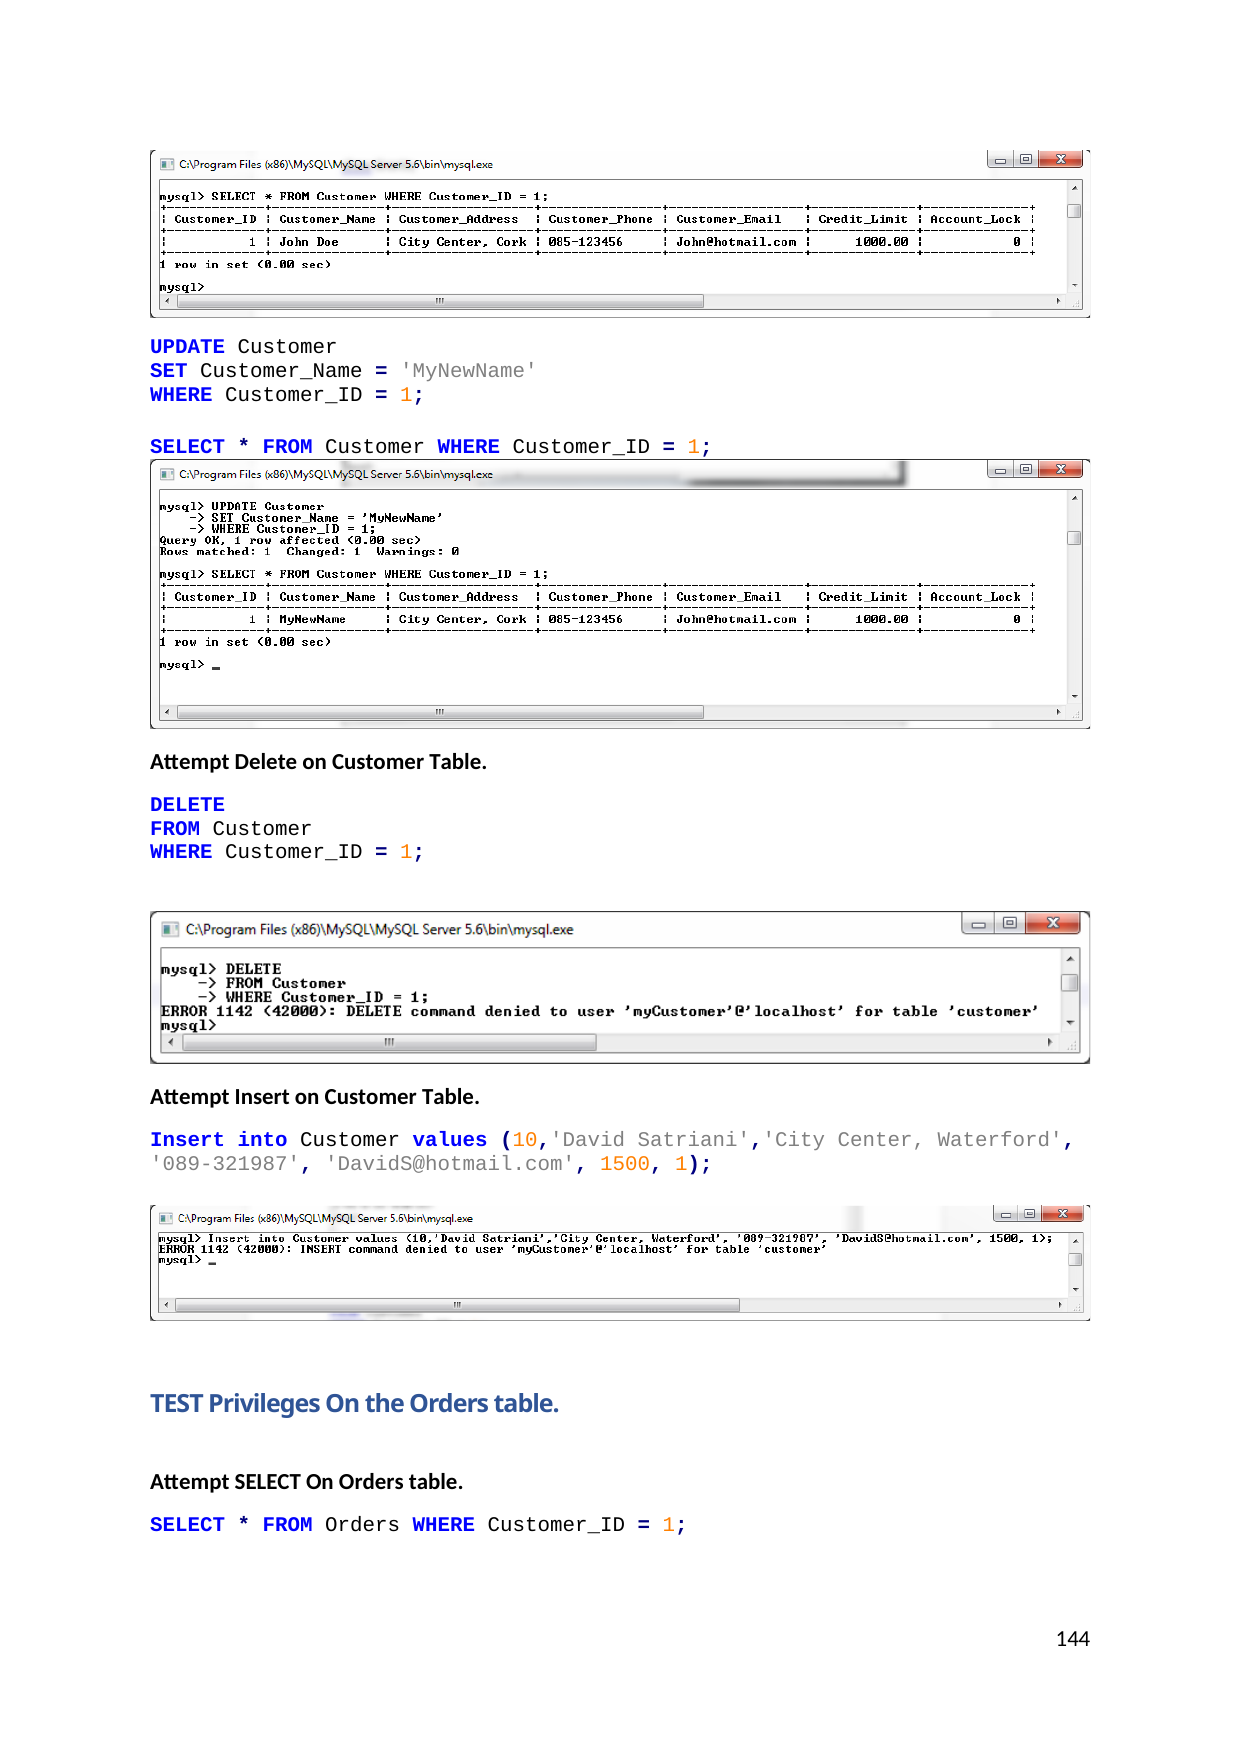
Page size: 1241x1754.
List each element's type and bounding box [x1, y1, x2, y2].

picture [150, 150, 1091, 318]
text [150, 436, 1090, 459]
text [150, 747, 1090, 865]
picture [150, 911, 1091, 1064]
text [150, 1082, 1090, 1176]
picture [150, 459, 1091, 729]
picture [150, 1205, 1091, 1321]
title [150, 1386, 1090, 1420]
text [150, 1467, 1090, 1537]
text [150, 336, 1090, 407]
